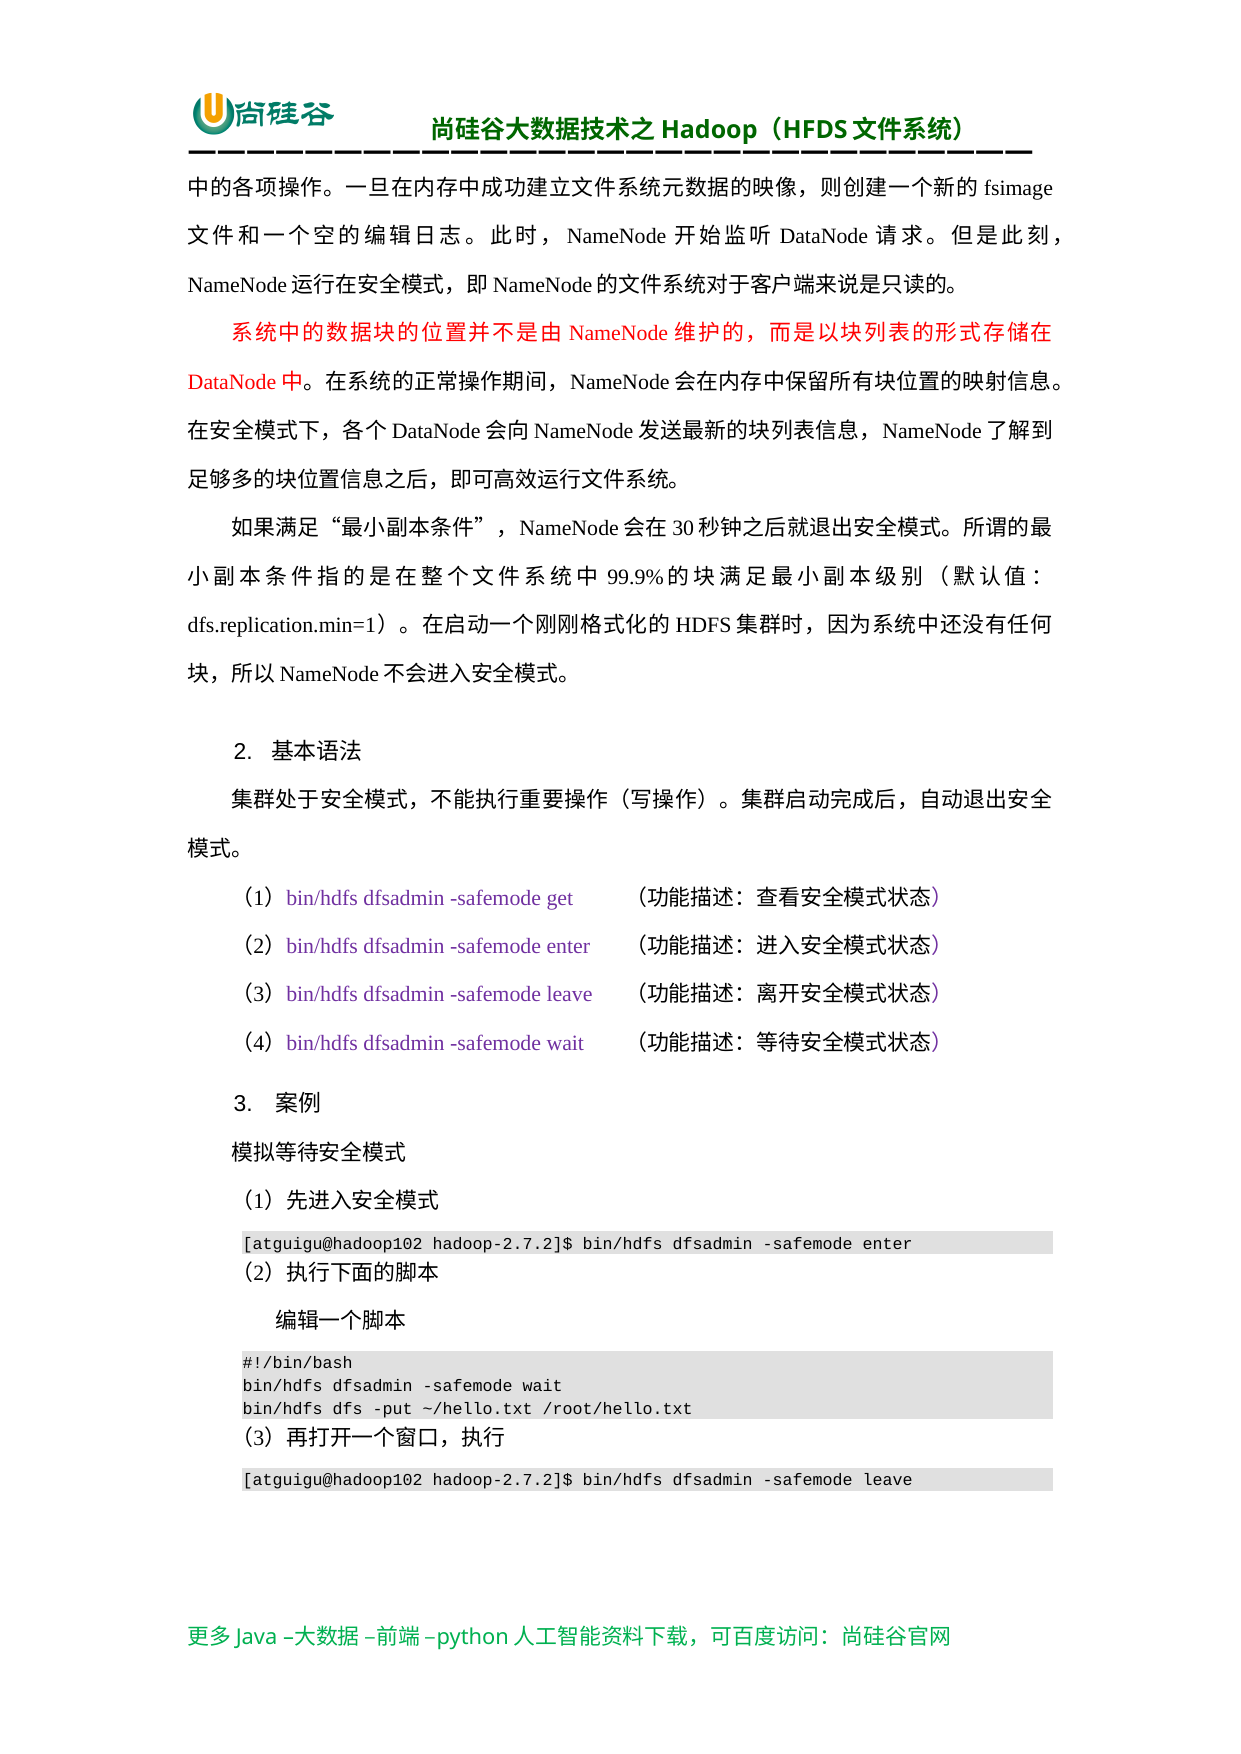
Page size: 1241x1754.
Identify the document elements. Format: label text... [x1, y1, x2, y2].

text （2）执行下面的脚本 [187, 1254, 1053, 1287]
text [atguigu@hadoop102 hadoop-2.7.2]$ bin/hdfs dfsadmin -safemode enter [242, 1231, 1053, 1254]
text 模拟等待安全模式 [187, 1134, 1053, 1167]
list 基本语法 [233, 717, 1053, 782]
text 3. 案例 [187, 1069, 1053, 1134]
text 集群处于安全模式，不能执行重要操作（写操作）。集群启动完成后，自动退出安全模式。 [187, 782, 1053, 863]
text #!/bin/bash [242, 1351, 1053, 1374]
text （2）bin/hdfs dfsadmin -safemode enter （功能描述：进入安全模式状态） [187, 927, 1053, 960]
text 如果满足“最小副本条件”，NameNode会在30秒钟之后就退出安全模式。所谓的最小副本条件指的是在整个文件系统中99.9%的块满足最小副本级别（默认值：dfs.replication.min=1）。在启动一个刚刚格式化的HDFS集群时，因为系统中还没有任何块，所以NameNode不会进入安全模式。 [187, 509, 1053, 688]
text bin/hdfs dfsadmin -safemode wait [242, 1374, 1053, 1397]
text 编辑一个脚本 [231, 1302, 1053, 1335]
text 系统中的数据块的位置并不是由NameNode维护的，而是以块列表的形式存储在DataNode中。在系统的正常操作期间，NameNode会在内存中保留所有块位置的映射信息。在安全模式下，各个DataNode会向NameNode发送最新的块列表信息，NameNode了解到足够多的块位置信息之后，即可高效运行文件系统。 [187, 315, 1053, 494]
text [187, 169, 1053, 299]
picture [187, 88, 338, 139]
text bin/hdfs dfs -put ~/hello.txt /root/hello.txt [242, 1397, 1053, 1419]
text [atguigu@hadoop102 hadoop-2.7.2]$ bin/hdfs dfsadmin -safemode leave [242, 1468, 1053, 1491]
text （1）bin/hdfs dfsadmin -safemode get （功能描述：查看安全模式状态） [187, 879, 1053, 912]
text （3）再打开一个窗口，执行 [187, 1419, 1053, 1452]
text （3）bin/hdfs dfsadmin -safemode leave （功能描述：离开安全模式状态） [187, 976, 1053, 1008]
text （1）先进入安全模式 [187, 1183, 1053, 1215]
text （4）bin/hdfs dfsadmin -safemode wait （功能描述：等待安全模式状态） [187, 1024, 1053, 1057]
